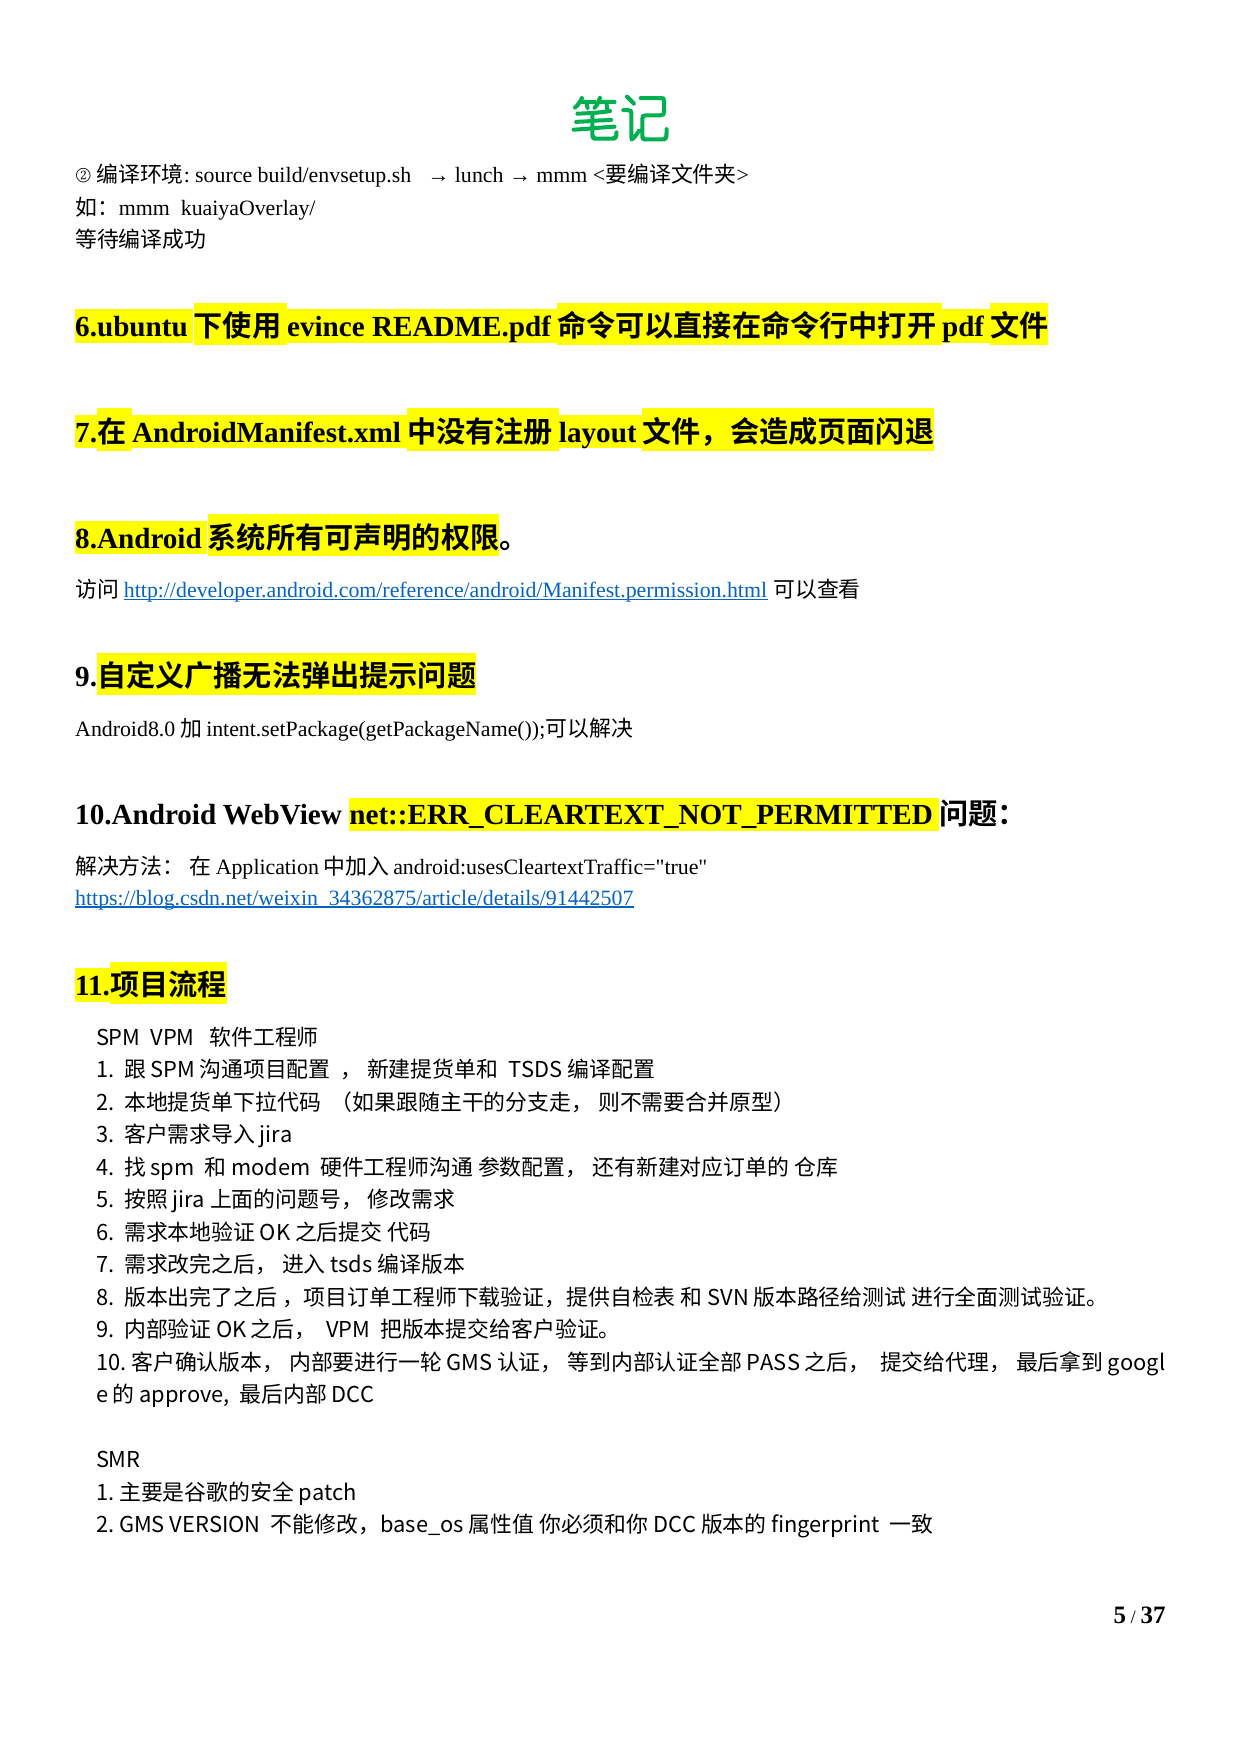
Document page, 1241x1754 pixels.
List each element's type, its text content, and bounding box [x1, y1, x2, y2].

text 9. 内部验证OK之后， VPM 把版本提交给客户验证。 [96, 1312, 1165, 1344]
text 9.自定义广播无法弹出提示问题 [75, 641, 1165, 706]
text 1. 主要是谷歌的安全patch [96, 1474, 1165, 1507]
text 如：mmm kuaiyaOverlay/ [75, 189, 1165, 222]
text 访问 http://developer.android.com/reference/android/Manifest.permission.html 可以查看 [75, 572, 1165, 604]
text 2. GMS VERSION 不能修改，base_os 属性值 你必须和你 DCC版本的fingerprint 一致 [96, 1507, 1165, 1539]
text 5. 按照jira 上面的问题号， 修改需求 [96, 1182, 1165, 1214]
text 10. 客户确认版本， 内部要进行一轮GMS认证， 等到内部认证全部PASS之后， 提交给代理， 最后拿到google的 approve, 最后内部DCC [96, 1344, 1165, 1409]
text 8. 版本出完了之后 ，项目订单工程师下载验证，提供自检表 和 SVN版本路径给测试 进行全面测试验证。 [96, 1279, 1165, 1312]
text SPM VPM 软件工程师 [96, 1019, 1165, 1052]
text https://blog.csdn.net/weixin_34362875/article/details/91442507 [75, 881, 1165, 914]
text 4. 找spm 和 modem 硬件工程师沟通 参数配置， 还有新建对应订单的 仓库 [96, 1149, 1165, 1182]
text ②编译环境: source build/envsetup.sh → lunch → mmm <要编译文件夹> [75, 157, 1165, 189]
text 6.ubuntu下使用evince README.pdf命令可以直接在命令行中打开pdf文件 [75, 291, 1165, 356]
text Android8.0加intent.setPackage(getPackageName());可以解决 [75, 710, 1165, 743]
text 2. 本地提货单下拉代码 （如果跟随主干的分支走， 则不需要合并原型） [96, 1084, 1165, 1117]
text 1. 跟SPM沟通项目配置 ， 新建提货单和 TSDS 编译配置 [96, 1052, 1165, 1084]
text 等待编译成功 [75, 222, 1165, 254]
text 解决方法： 在Application中加入android:usesCleartextTraffic="true" [75, 849, 1165, 881]
text 10.Android WebView net::ERR_CLEARTEXT_NOT_PERMITTED问题： [75, 779, 1165, 844]
text 11.项目流程 [75, 950, 1165, 1015]
text 3. 客户需求导入jira [96, 1117, 1165, 1149]
text 6. 需求本地验证OK 之后提交 代码 [96, 1214, 1165, 1247]
text SMR [96, 1442, 1165, 1474]
text 7.在AndroidManifest.xml中没有注册layout文件，会造成页面闪退 [75, 397, 1165, 462]
text 8.Android系统所有可声明的权限。 [75, 503, 1165, 568]
text 7. 需求改完之后， 进入tsds 编译版本 [96, 1247, 1165, 1279]
